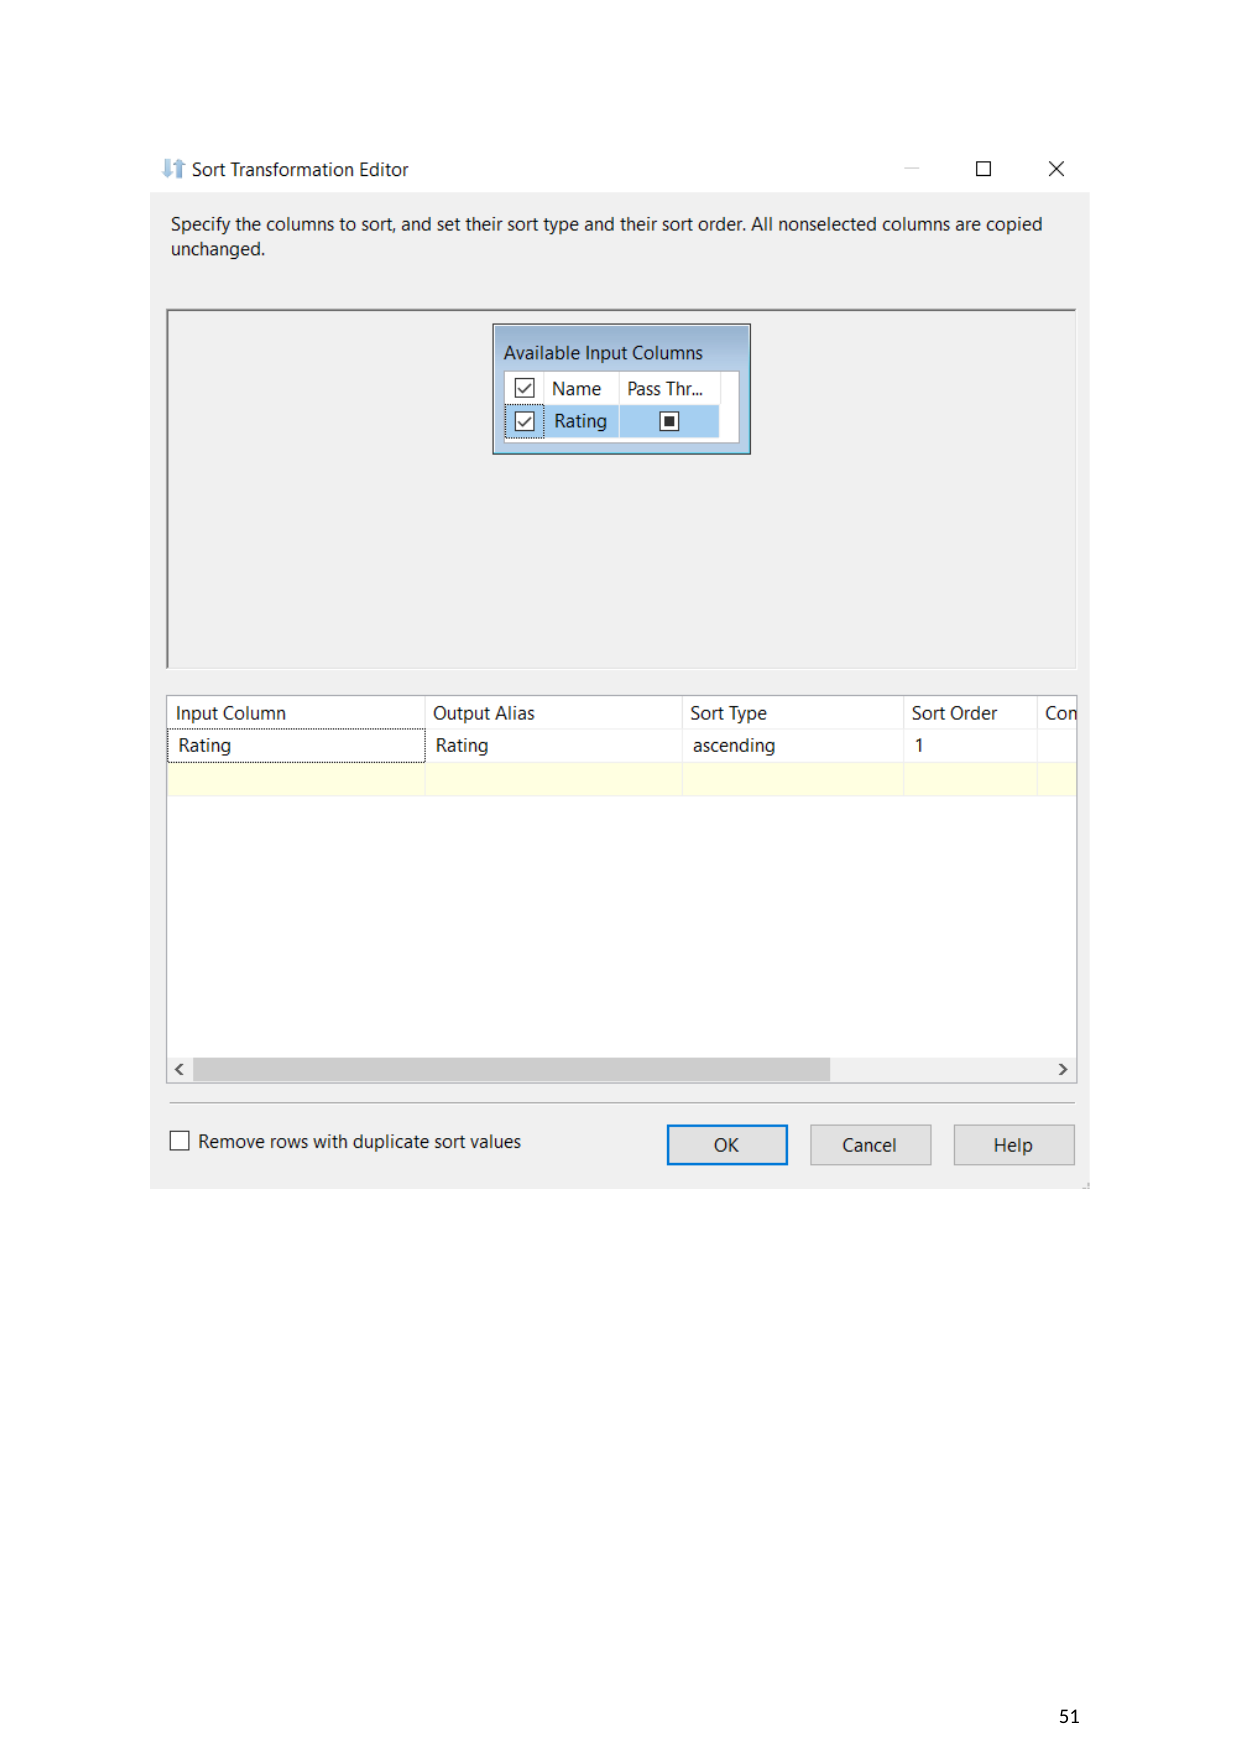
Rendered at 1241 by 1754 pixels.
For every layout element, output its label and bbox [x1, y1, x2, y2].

picture [150, 150, 1090, 1189]
